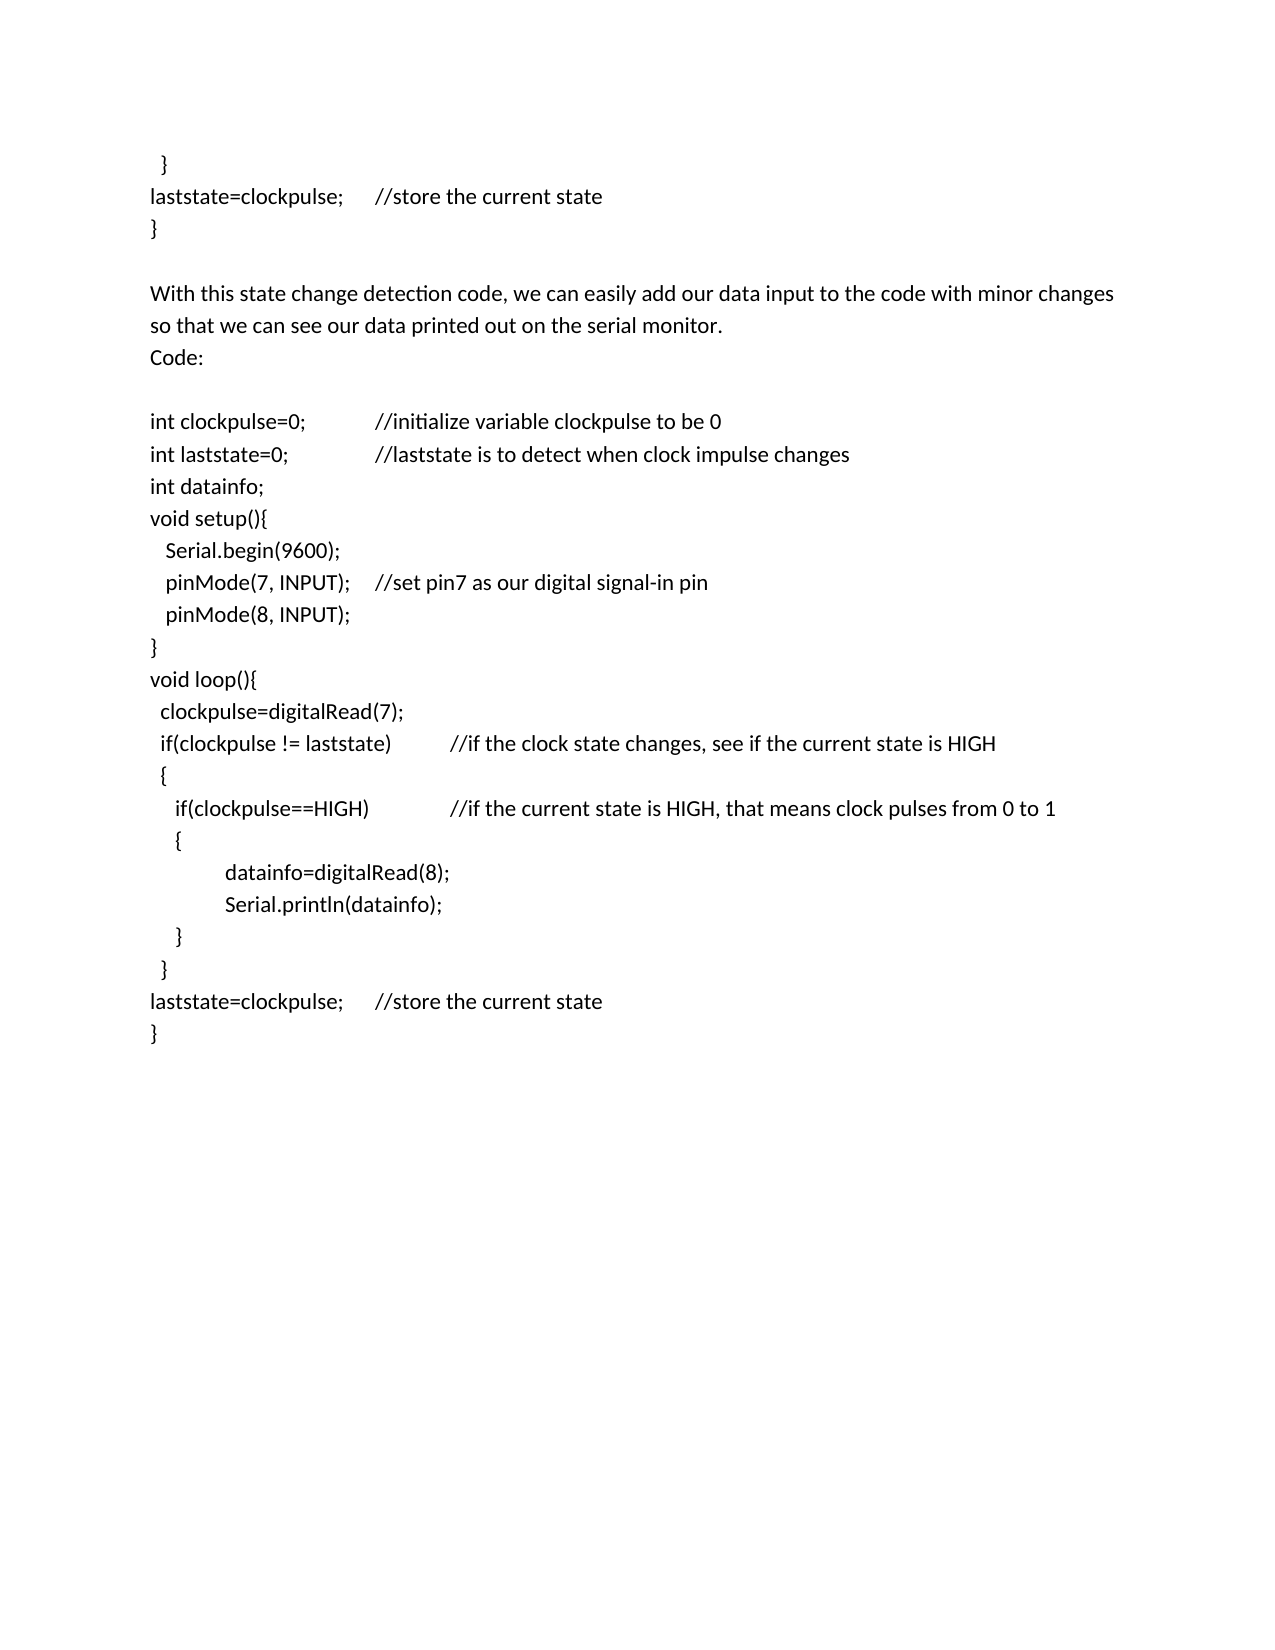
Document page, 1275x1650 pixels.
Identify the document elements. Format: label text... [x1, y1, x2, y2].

text if(clockpulse != laststate) //if the clock state changes, see if the current state is HIGH [150, 729, 1125, 757]
text } [150, 955, 1125, 983]
text { [150, 826, 1125, 854]
text laststate=clockpulse; //store the current state [150, 182, 1125, 210]
text void loop(){ [150, 665, 1125, 693]
text pinMode(7, INPUT); //set pin7 as our digital signal-in pin [150, 568, 1125, 596]
text int clockpulse=0; //initialize variable clockpulse to be 0 [150, 407, 1125, 436]
text { [150, 762, 1125, 789]
text Serial.begin(9600); [150, 536, 1125, 564]
text } [150, 922, 1125, 951]
text } [150, 150, 1125, 178]
text } [150, 633, 1125, 661]
text int datainfo; [150, 472, 1125, 500]
text datainfo=digitalRead(8); [150, 858, 1125, 886]
text } [150, 214, 1125, 242]
text laststate=clockpulse; //store the current state [150, 987, 1125, 1015]
text pinMode(8, INPUT); [150, 601, 1125, 629]
text clockpulse=digitalRead(7); [150, 697, 1125, 725]
text void setup(){ [150, 504, 1125, 532]
text } [150, 1019, 1125, 1047]
text With this state change detection code, we can easily add our data input to the code with minor changes so that we can see our data printed out on the serial monitor. [150, 279, 1125, 339]
text Code: [150, 343, 1125, 371]
text Serial.println(datainfo); [150, 890, 1125, 918]
text if(clockpulse==HIGH) //if the current state is HIGH, that means clock pulses from 0 to 1 [150, 794, 1125, 822]
text int laststate=0; //laststate is to detect when clock impulse changes [150, 440, 1125, 468]
